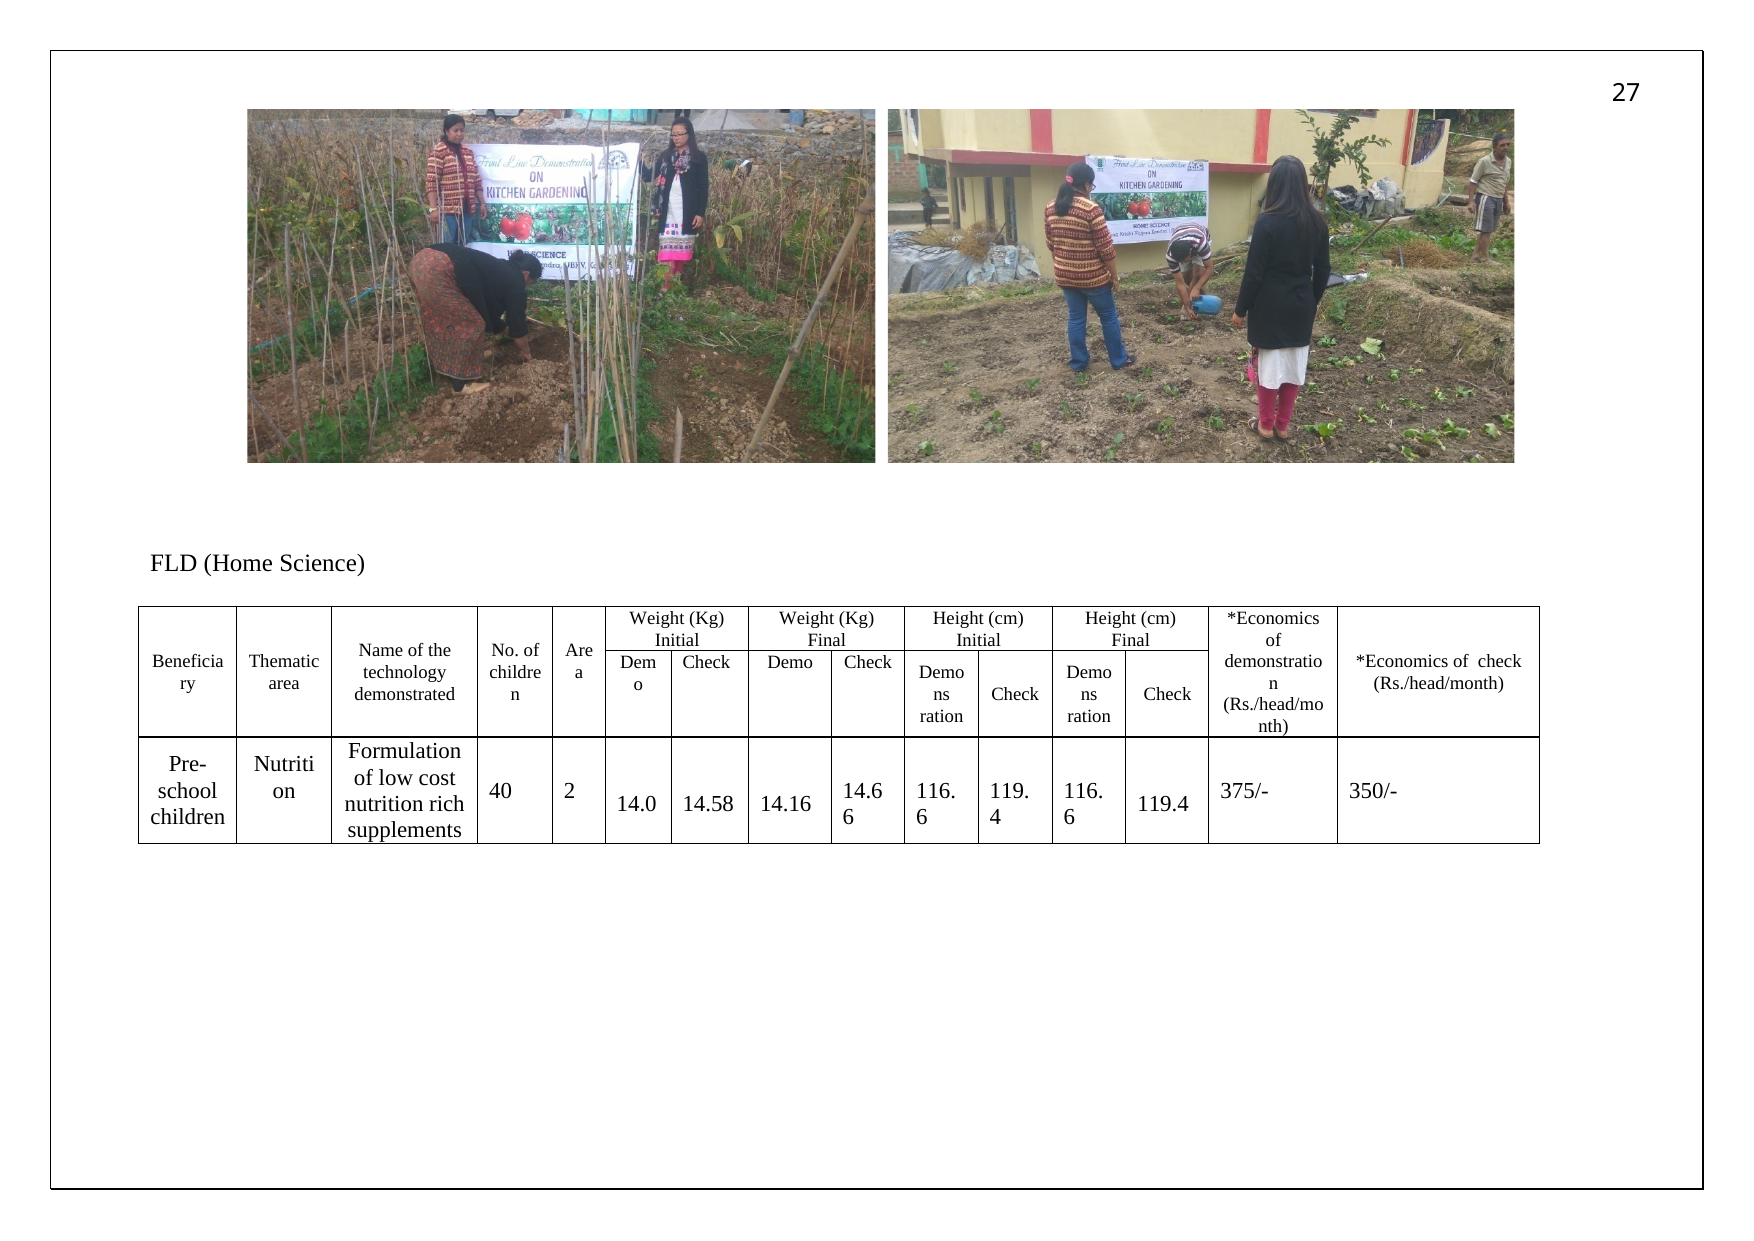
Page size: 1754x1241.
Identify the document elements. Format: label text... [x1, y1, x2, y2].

table_header Weight (Kg) Initial [606, 607, 748, 650]
table_cell 116.6 [905, 738, 978, 843]
table_cell Nutrition [237, 738, 331, 843]
picture [247, 109, 876, 463]
table_header *Economics of check (Rs./head/month) [1338, 607, 1539, 736]
table_cell Check [1126, 651, 1208, 736]
table_cell Check [832, 651, 904, 736]
table_header No. of children [478, 607, 552, 736]
table_cell 116.6 [1053, 738, 1125, 843]
table_cell 14.66 [832, 738, 904, 843]
table_cell Check [672, 651, 748, 736]
table_header Height (cm) Initial [905, 607, 1052, 650]
table_cell 375/- [1209, 738, 1337, 843]
table_header Height (cm) Final [1053, 607, 1208, 650]
table_cell 14.16 [749, 738, 831, 843]
table_cell 2 [553, 738, 605, 843]
table_cell 119.4 [1126, 738, 1208, 843]
table_cell Demo [606, 651, 671, 736]
table_cell Demons ration [1053, 651, 1125, 736]
picture [887, 109, 1515, 463]
table_cell Demo [749, 651, 831, 736]
table_cell 350/- [1338, 738, 1539, 843]
table_cell Demons ration [905, 651, 978, 736]
table_header Weight (Kg) Final [749, 607, 904, 650]
table_header Name of the technology demonstrated [332, 607, 477, 736]
table_header Beneficiary [139, 607, 236, 736]
table_cell Check [979, 651, 1052, 736]
table_cell 14.0 [606, 738, 671, 843]
table_cell 14.58 [672, 738, 748, 843]
table_header Area [553, 607, 605, 736]
table_cell 40 [478, 738, 552, 843]
table_header Thematic area [237, 607, 331, 736]
table_cell Formulation of low cost nutrition rich supplements [332, 738, 477, 843]
text FLD (Home Science) [150, 548, 1615, 577]
table_cell 119.4 [979, 738, 1052, 843]
table_header *Economics of demonstration (Rs./head/month) [1209, 607, 1337, 736]
table_cell Pre-school children [139, 738, 236, 843]
